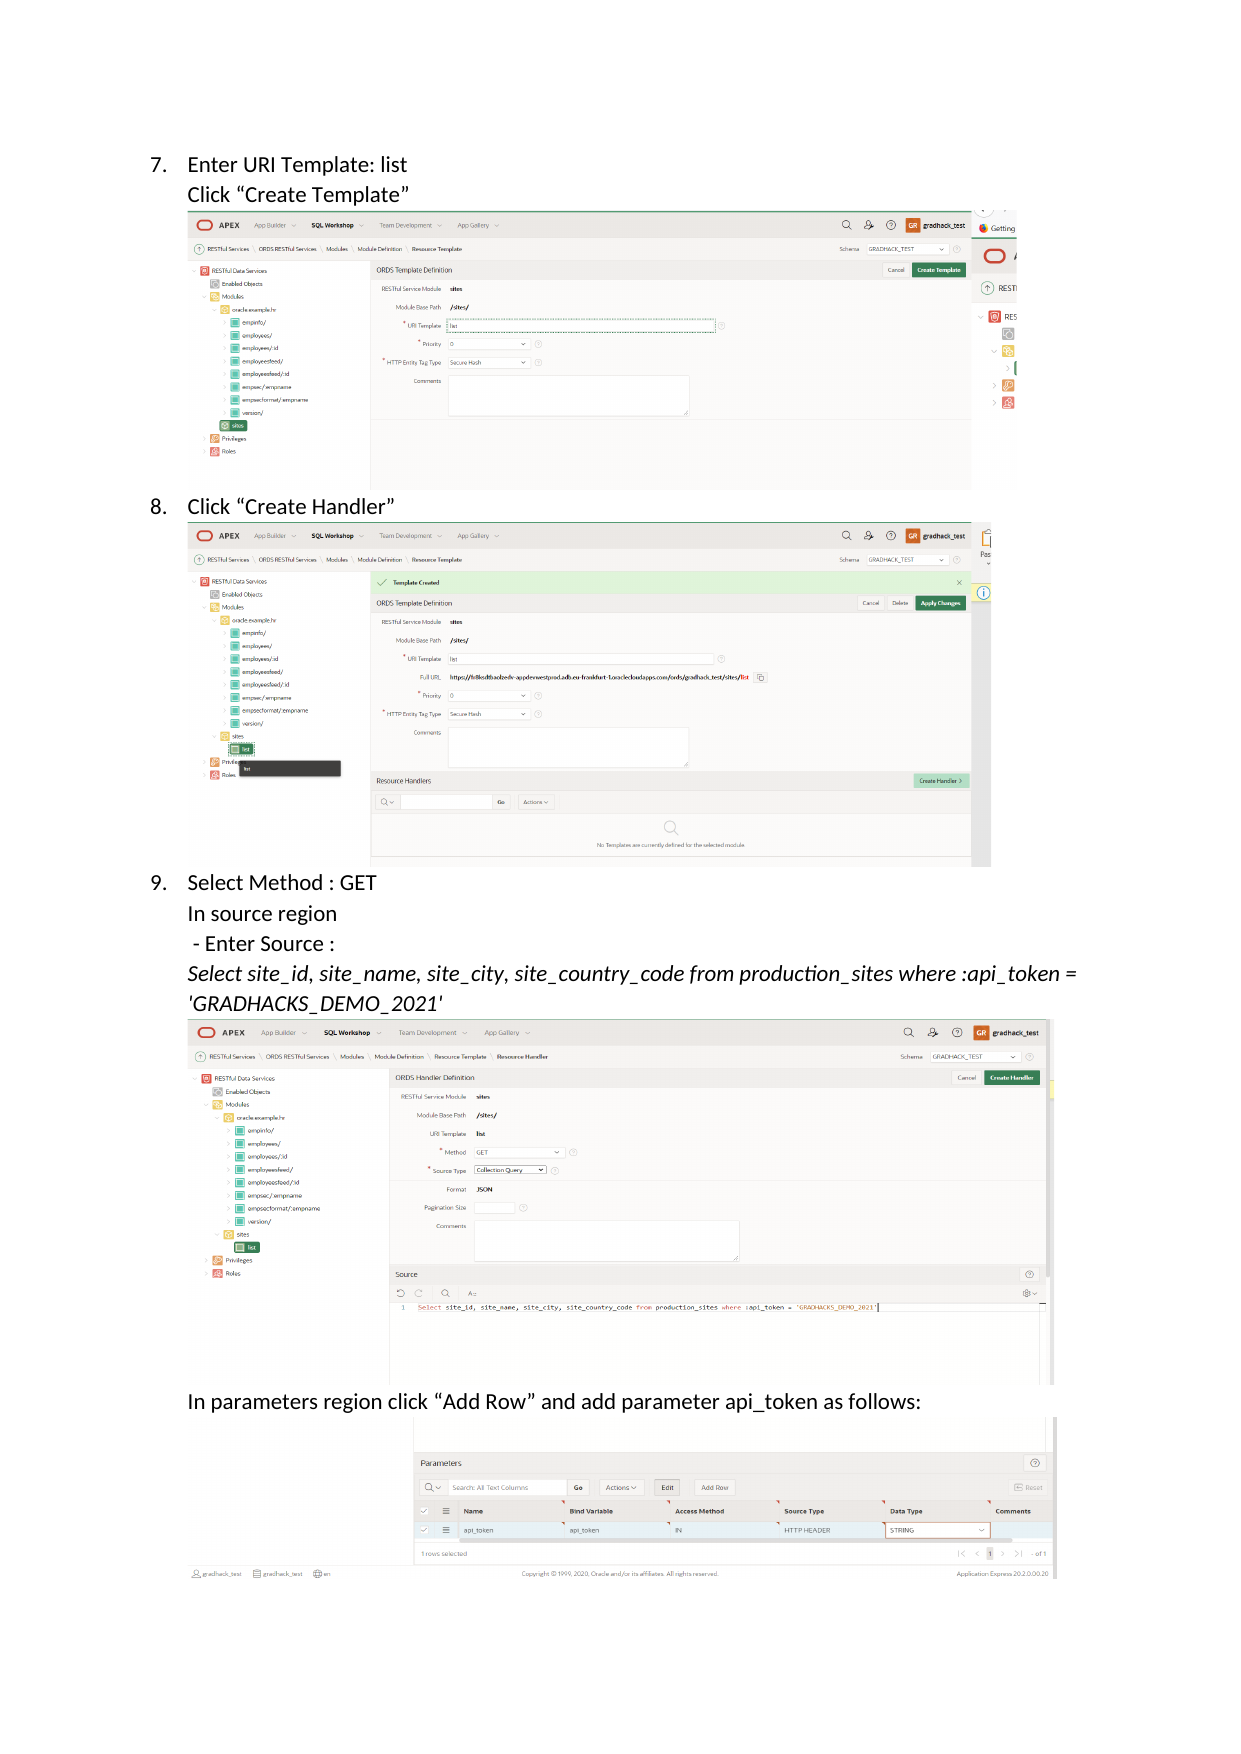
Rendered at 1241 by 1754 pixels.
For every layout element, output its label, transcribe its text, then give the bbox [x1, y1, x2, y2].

picture [187, 210, 1017, 490]
picture [187, 1019, 1055, 1385]
picture [187, 1417, 1057, 1579]
picture [187, 522, 992, 867]
